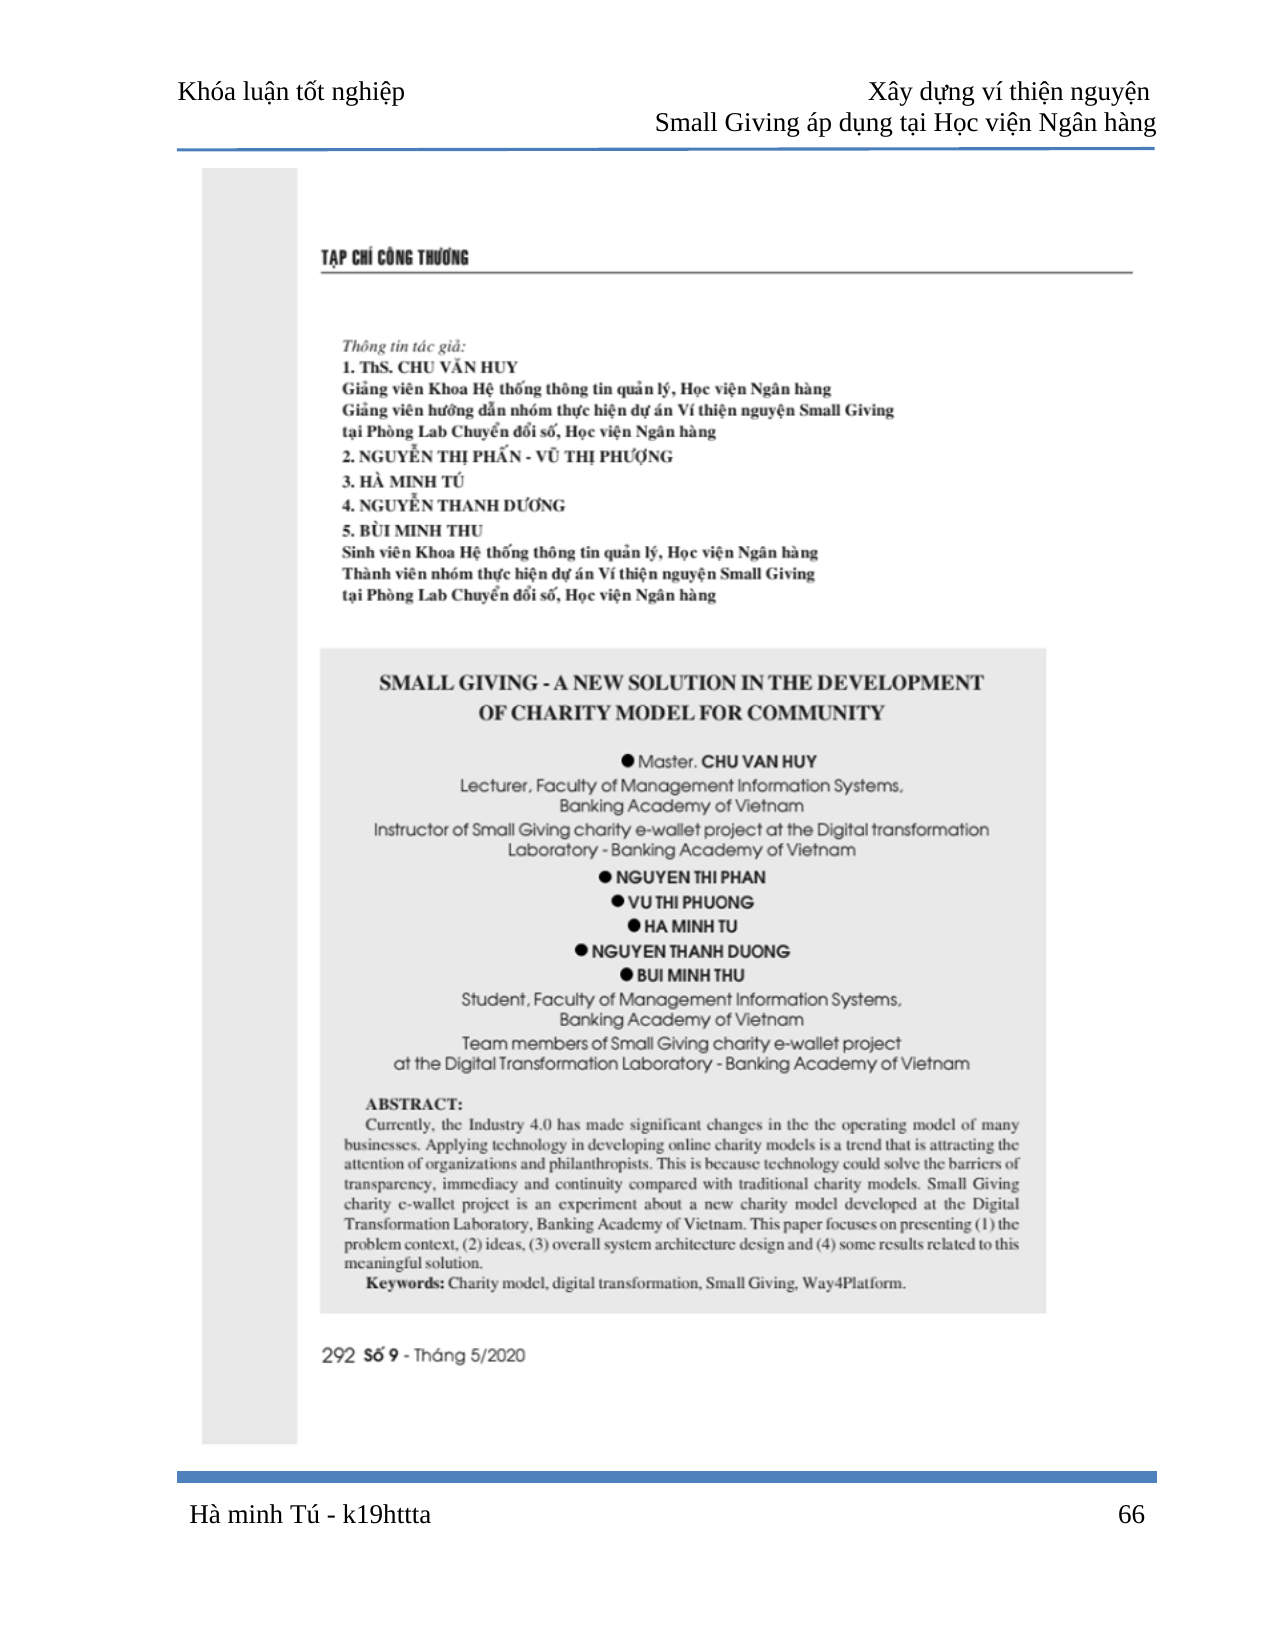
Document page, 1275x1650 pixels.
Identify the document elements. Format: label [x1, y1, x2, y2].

picture [177, 168, 1157, 1447]
